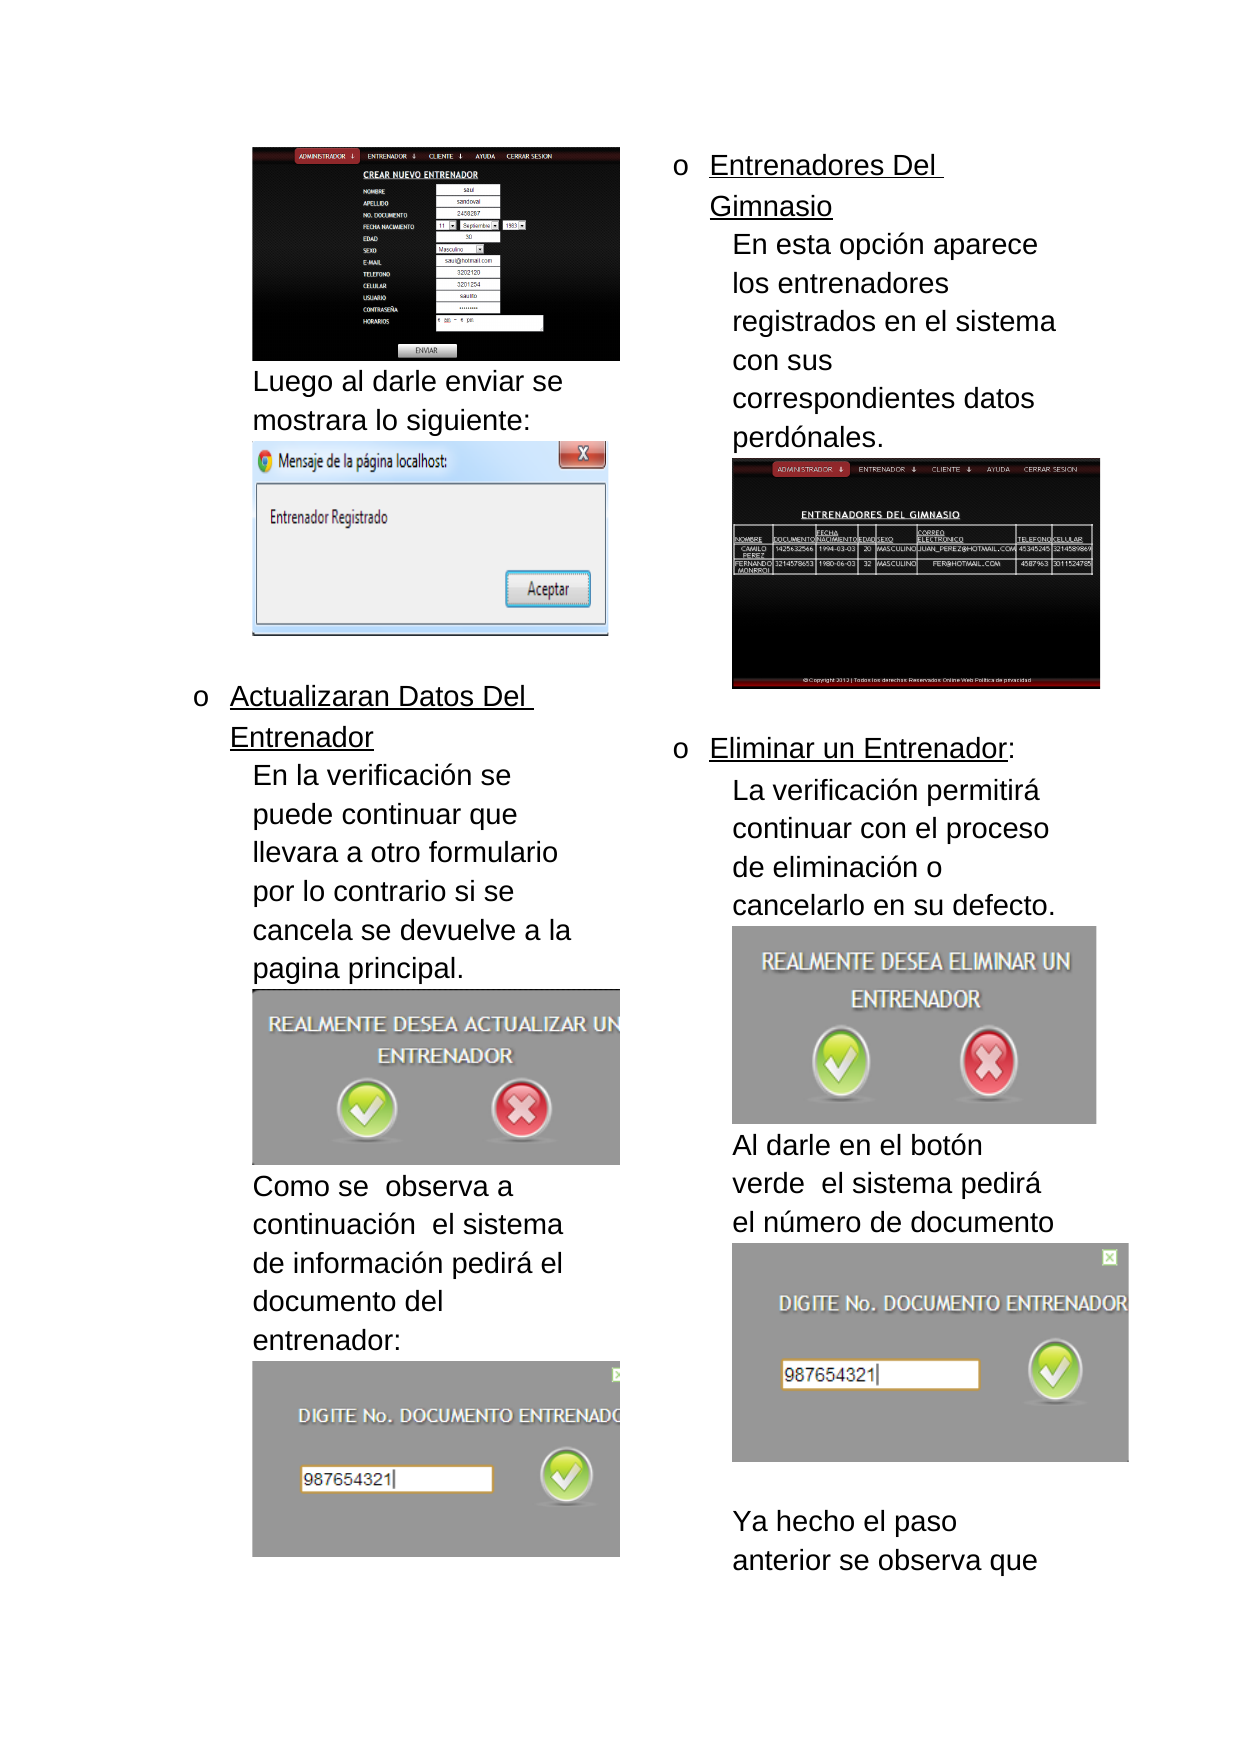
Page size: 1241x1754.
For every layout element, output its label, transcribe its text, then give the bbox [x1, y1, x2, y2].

list En esta opción aparece los entrenadores registrados en el sistema con sus correspondientes datos perdónales. [732, 227, 1063, 453]
picture [252, 989, 620, 1165]
list Eliminar un Entrenador: [672, 731, 1063, 767]
list Actualizaran Datos Del Entrenador [192, 679, 583, 753]
list La verificación permitirá continuar con el proceso de eliminación o cancelarlo en su defecto. [732, 772, 1063, 922]
picture [732, 458, 1101, 689]
picture [252, 441, 609, 636]
list En la verificación se puede continuar que llevara a otro formulario por lo contrario si se cancela se devuelve a la pagina principal. [252, 758, 583, 985]
picture [732, 926, 1097, 1124]
picture [732, 1243, 1129, 1462]
list Al darle en el botón verde el sistema pedirá el número de documento [732, 1127, 1063, 1238]
picture [252, 1361, 620, 1557]
list Como se observa a continuación el sistema de información pedirá el documento del entrenador: [252, 1168, 583, 1356]
list Luego al darle enviar se mostrara lo siguiente: [252, 364, 583, 437]
list Ya hecho el paso anterior se observa que el entrenador fue borrado del sistema satisfactoriamente: [732, 1504, 1063, 1576]
list Entrenadores Del Gimnasio [672, 148, 1063, 222]
picture [252, 147, 620, 361]
